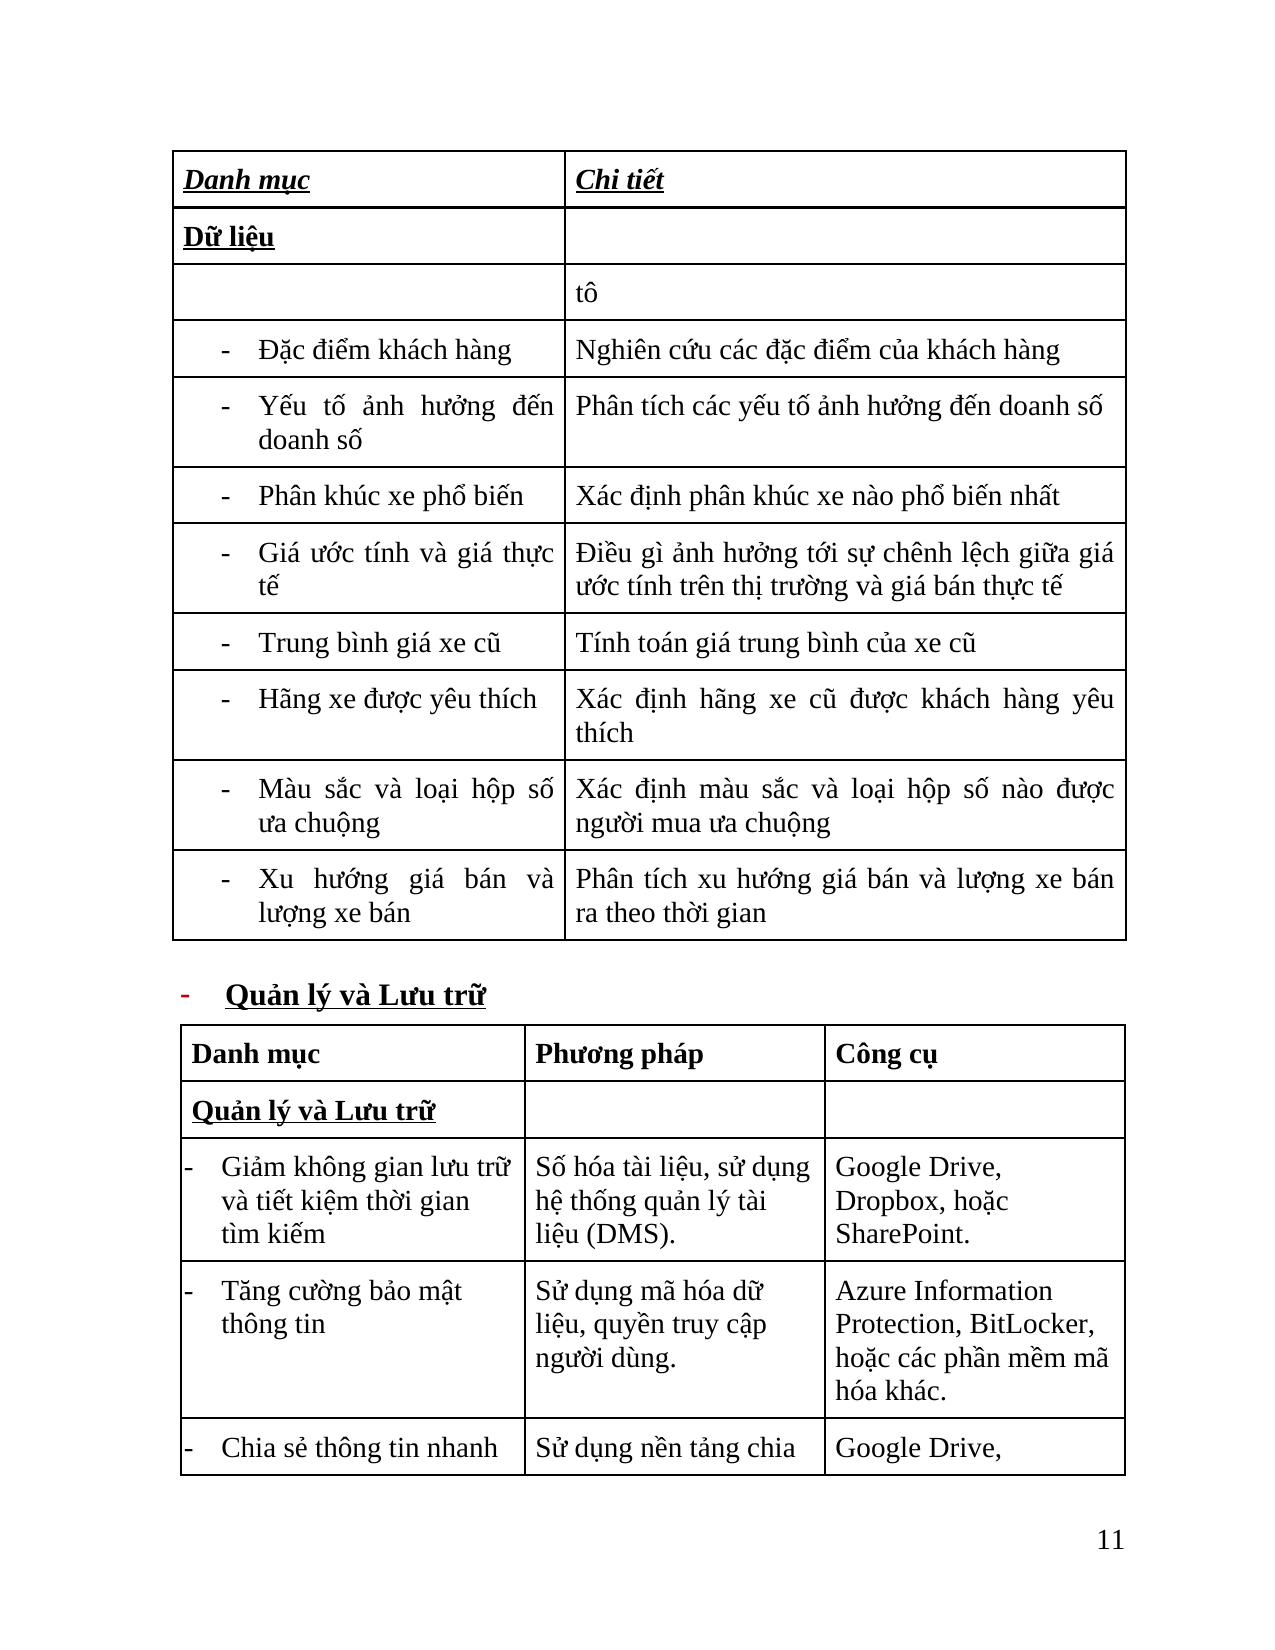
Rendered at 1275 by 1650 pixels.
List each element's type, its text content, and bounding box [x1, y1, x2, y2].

subtitle Quản lý và Lưu trữ [179, 970, 1125, 1015]
